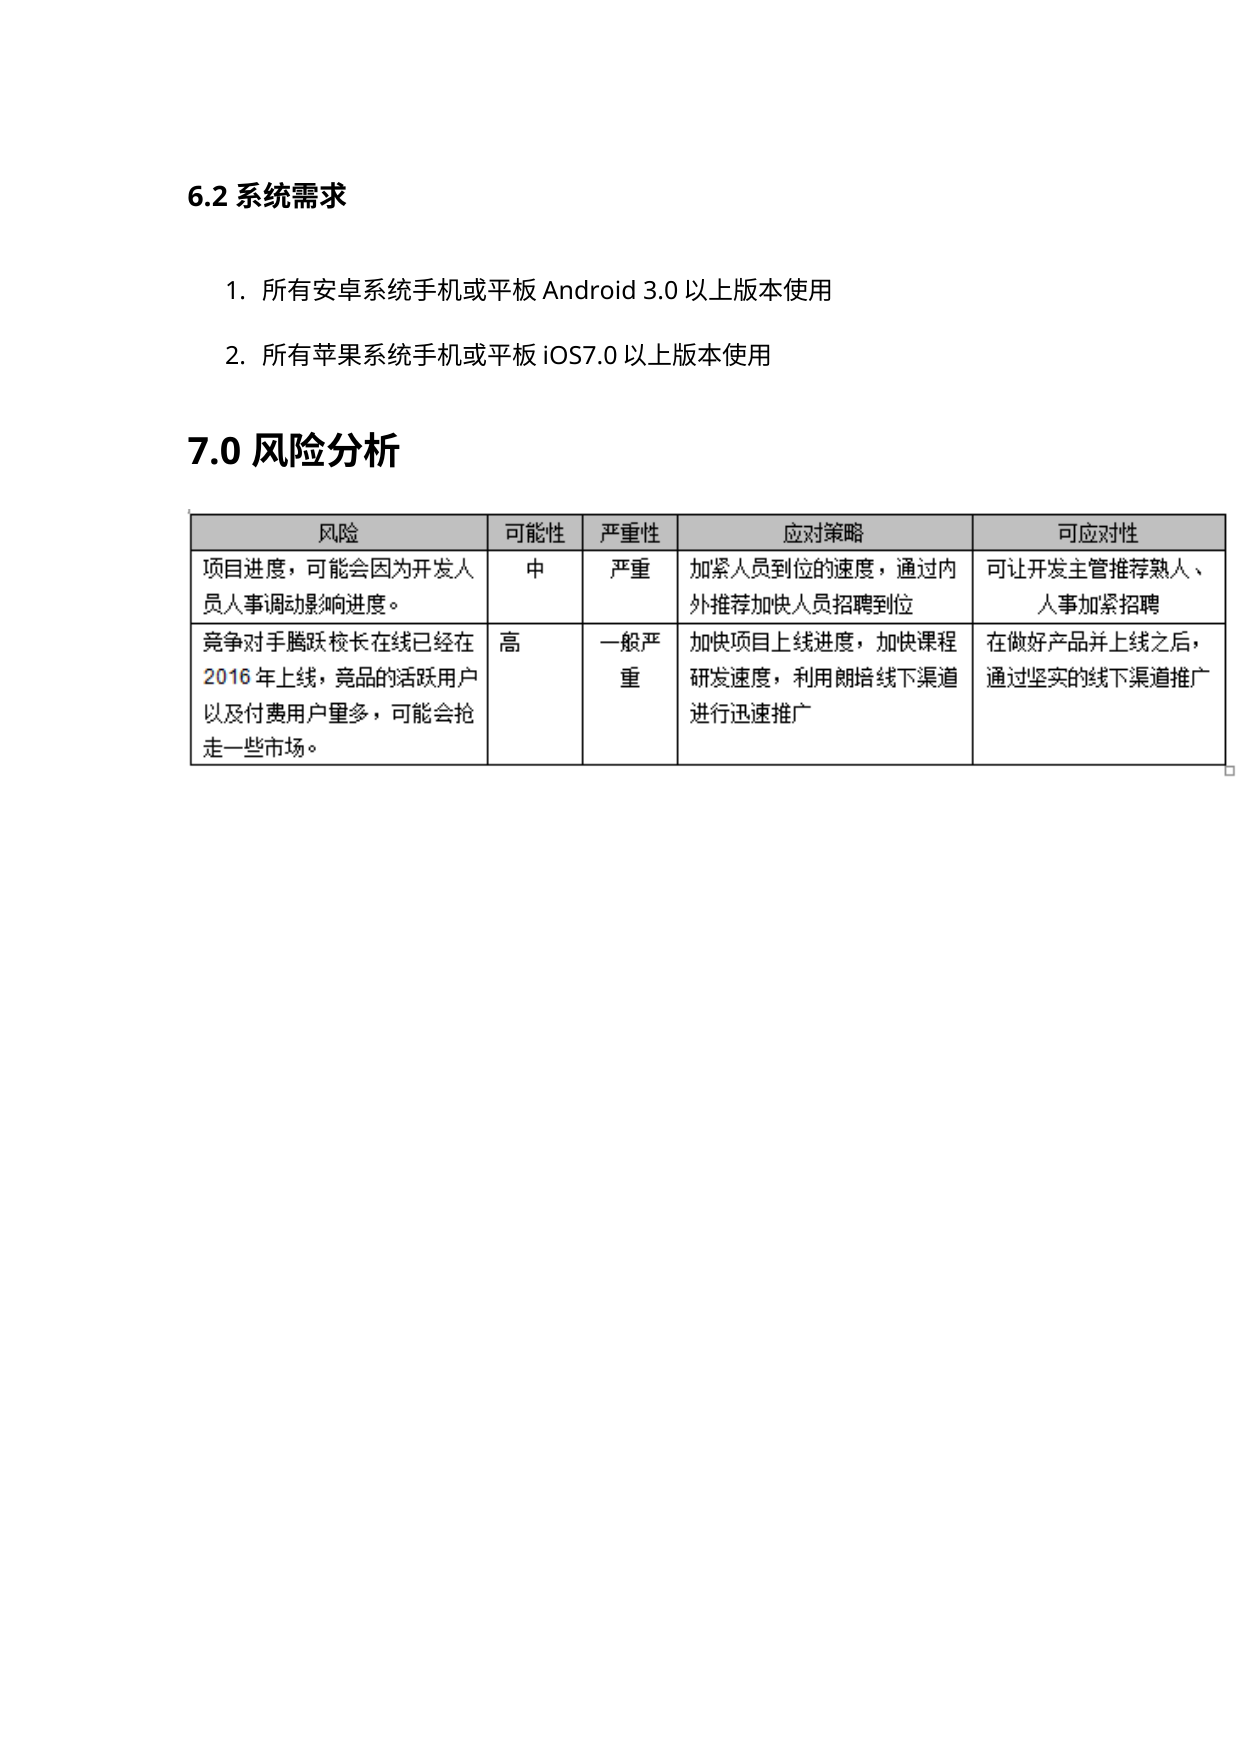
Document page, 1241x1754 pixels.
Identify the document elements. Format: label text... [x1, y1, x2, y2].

text 7.0 风险分析 [187, 415, 1053, 480]
list 所有苹果系统手机或平板iOS7.0以上版本使用 [225, 321, 1053, 386]
list 所有安卓系统手机或平板Android 3.0以上版本使用 [225, 256, 1053, 321]
picture [187, 509, 1241, 795]
text 6.2 系统需求 [187, 162, 1053, 227]
